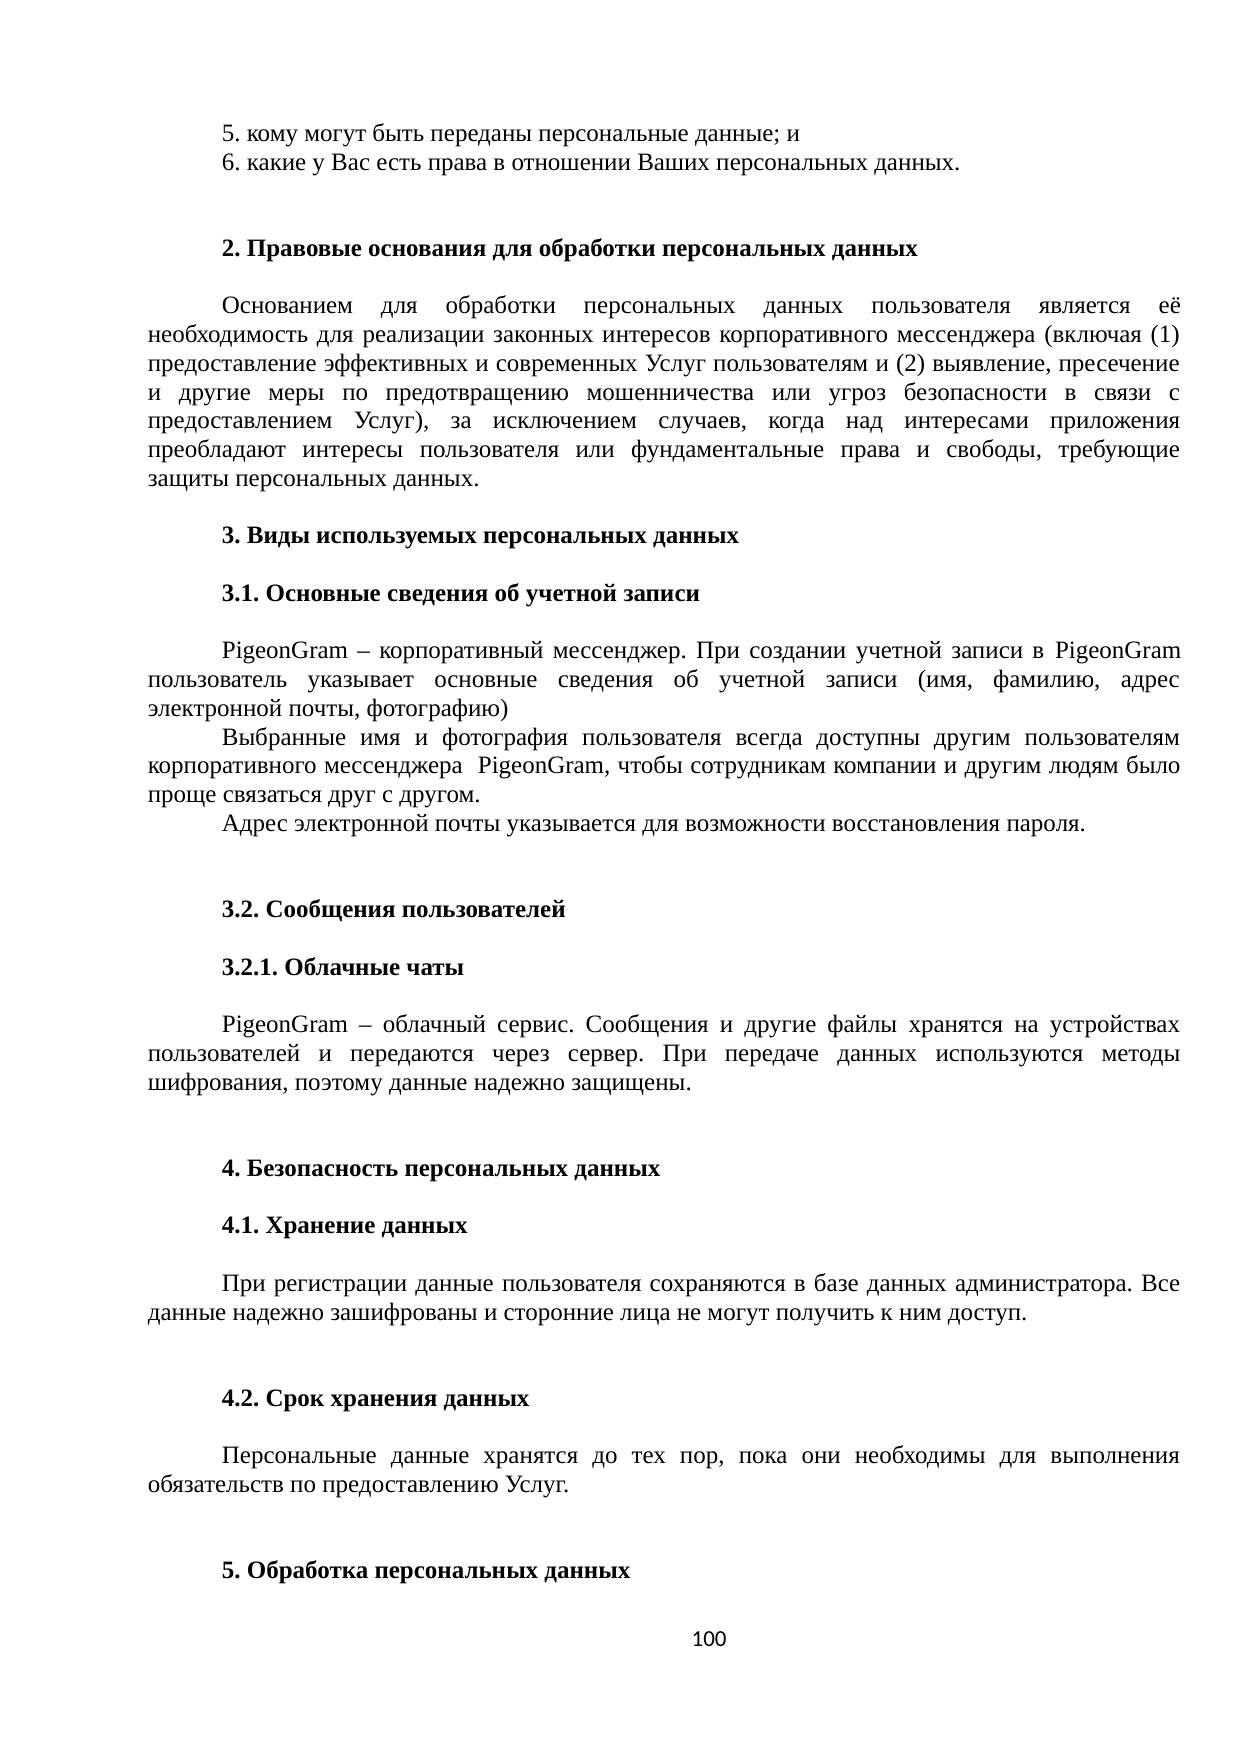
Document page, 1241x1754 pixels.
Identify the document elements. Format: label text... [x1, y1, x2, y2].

text 5. Обработка персональных данных [148, 1556, 1181, 1584]
text 3.2. Сообщения пользователей [148, 894, 1181, 923]
text 4.2. Срок хранения данных [148, 1383, 1181, 1412]
text 4.1. Хранение данных [148, 1211, 1181, 1239]
text 3.1. Основные сведения об учетной записи [148, 578, 1181, 607]
text При регистрации данные пользователя сохраняются в базе данных администратора. Все данные надежно зашифрованы и сторонние лица не могут получить к ним доступ. [148, 1268, 1181, 1326]
text 2. Правовые основания для обработки персональных данных [148, 233, 1181, 262]
text 6. какие у Вас есть права в отношении Ваших персональных данных. [148, 147, 1181, 176]
text 5. кому могут быть переданы персональные данные; и [148, 118, 1181, 147]
text Основанием для обработки персональных данных пользователя является её необходимость для реализации законных интересов корпоративного мессенджера (включая (1) предоставление эффективных и современных Услуг пользователям и (2) выявление, пресечение и другие меры по предотвращению мошенничества или угроз безопасности в связи с предоставлением Услуг), за исключением случаев, когда над интересами приложения преобладают интересы пользователя или фундаментальные права и свободы, требующие защиты персональных данных. [148, 291, 1181, 492]
text PigeonGram – облачный сервис. Сообщения и другие файлы хранятся на устройствах пользователей и передаются через сервер. При передаче данных используются методы шифрования, поэтому данные надежно защищены. [148, 1009, 1181, 1096]
text Адрес электронной почты указывается для возможности восстановления пароля. [148, 808, 1181, 837]
text 3.2.1. Облачные чаты [148, 952, 1181, 981]
text 4. Безопасность персональных данных [148, 1153, 1181, 1182]
text PigeonGram – корпоративный мессенджер. При создании учетной записи в PigeonGram пользователь указывает основные сведения об учетной записи (имя, фамилию, адрес электронной почты, фотографию) [148, 636, 1181, 722]
text Выбранные имя и фотография пользователя всегда доступны другим пользователям корпоративного мессенджера PigeonGram, чтобы сотрудникам компании и другим людям было проще связаться друг с другом. [148, 722, 1181, 808]
text 3. Виды используемых персональных данных [148, 521, 1181, 549]
text Персональные данные хранятся до тех пор, пока они необходимы для выполнения обязательств по предоставлению Услуг. [148, 1441, 1181, 1498]
